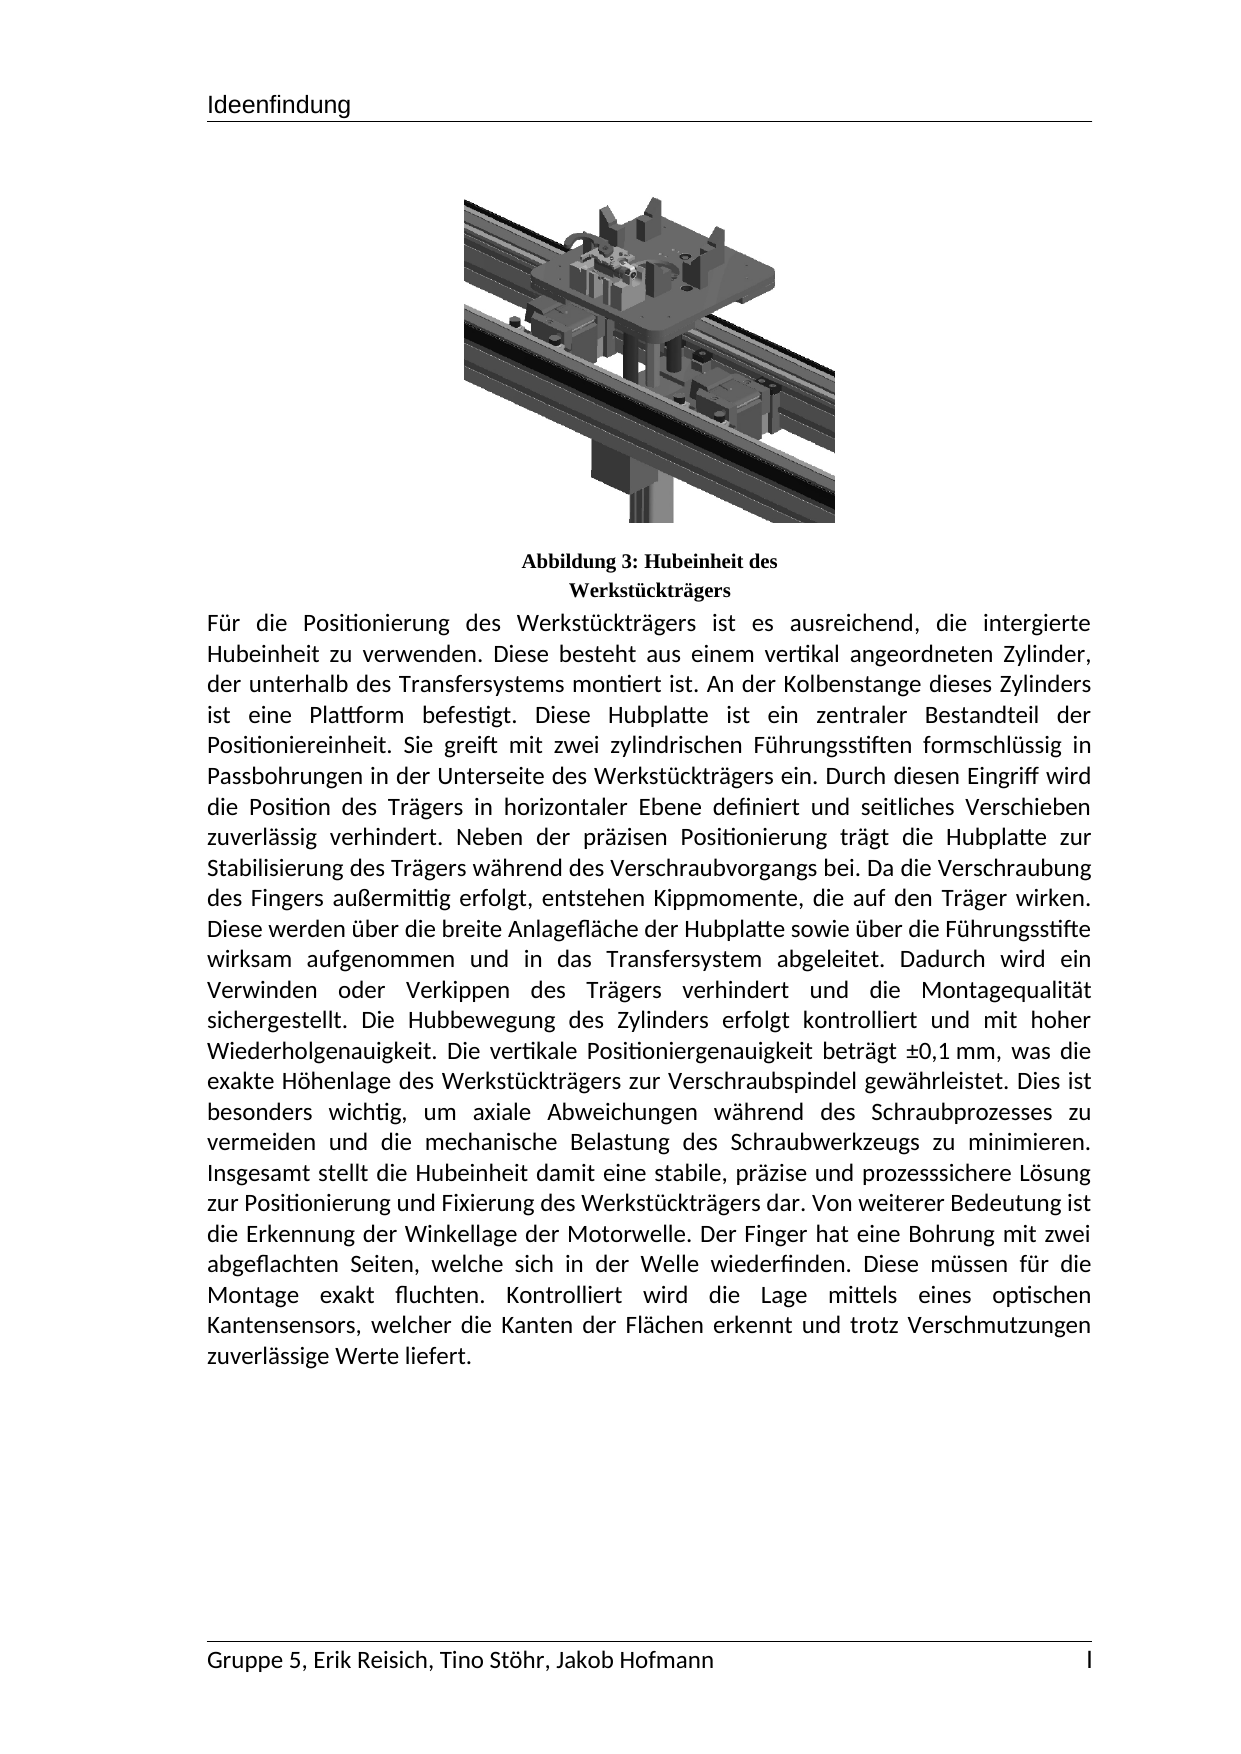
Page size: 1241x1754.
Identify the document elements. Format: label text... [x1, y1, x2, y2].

text Für die Positionierung des Werkstückträgers ist es ausreichend, die intergierte Hubeinheit zu verwenden. Diese besteht aus einem vertikal angeordneten Zylinder, der unterhalb des Transfersystems montiert ist. An der Kolbenstange dieses Zylinders ist eine Plattform befestigt. Diese Hubplatte ist ein zentraler Bestandteil der Positioniereinheit. Sie greift mit zwei zylindrischen Führungsstiften formschlüssig in Passbohrungen in der Unterseite des Werkstückträgers ein. Durch diesen Eingriff wird die Position des Trägers in horizontaler Ebene definiert und seitliches Verschieben zuverlässig verhindert. Neben der präzisen Positionierung trägt die Hubplatte zur Stabilisierung des Trägers während des Verschraubvorgangs bei. Da die Verschraubung des Fingers außermittig erfolgt, entstehen Kippmomente, die auf den Träger wirken. Diese werden über die breite Anlagefläche der Hubplatte sowie über die Führungsstifte wirksam aufgenommen und in das Transfersystem abgeleitet. Dadurch wird ein Verwinden oder Verkippen des Trägers verhindert und die Montagequalität sichergestellt. Die Hubbewegung des Zylinders erfolgt kontrolliert und mit hoher Wiederholgenauigkeit. Die vertikale Positioniergenauigkeit beträgt ±0,1 mm, was die exakte Höhenlage des Werkstückträgers zur Verschraubspindel gewährleistet. Dies ist besonders wichtig, um axiale Abweichungen während des Schraubprozesses zu vermeiden und die mechanische Belastung des Schraubwerkzeugs zu minimieren. Insgesamt stellt die Hubeinheit damit eine stabile, präzise und prozesssichere Lösung zur Positionierung und Fixierung des Werkstückträgers dar. Von weiterer Bedeutung ist die Erkennung der Winkellage der Motorwelle. Der Finger hat eine Bohrung mit zwei abgeflachten Seiten, welche sich in der Welle wiederfinden. Diese müssen für die Montage exakt fluchten. Kontrolliert wird die Lage mittels eines optischen Kantensensors, welcher die Kanten der Flächen erkennt und trotz Verschmutzungen zuverlässige Werte liefert. [207, 179, 1092, 1371]
picture [464, 179, 835, 523]
